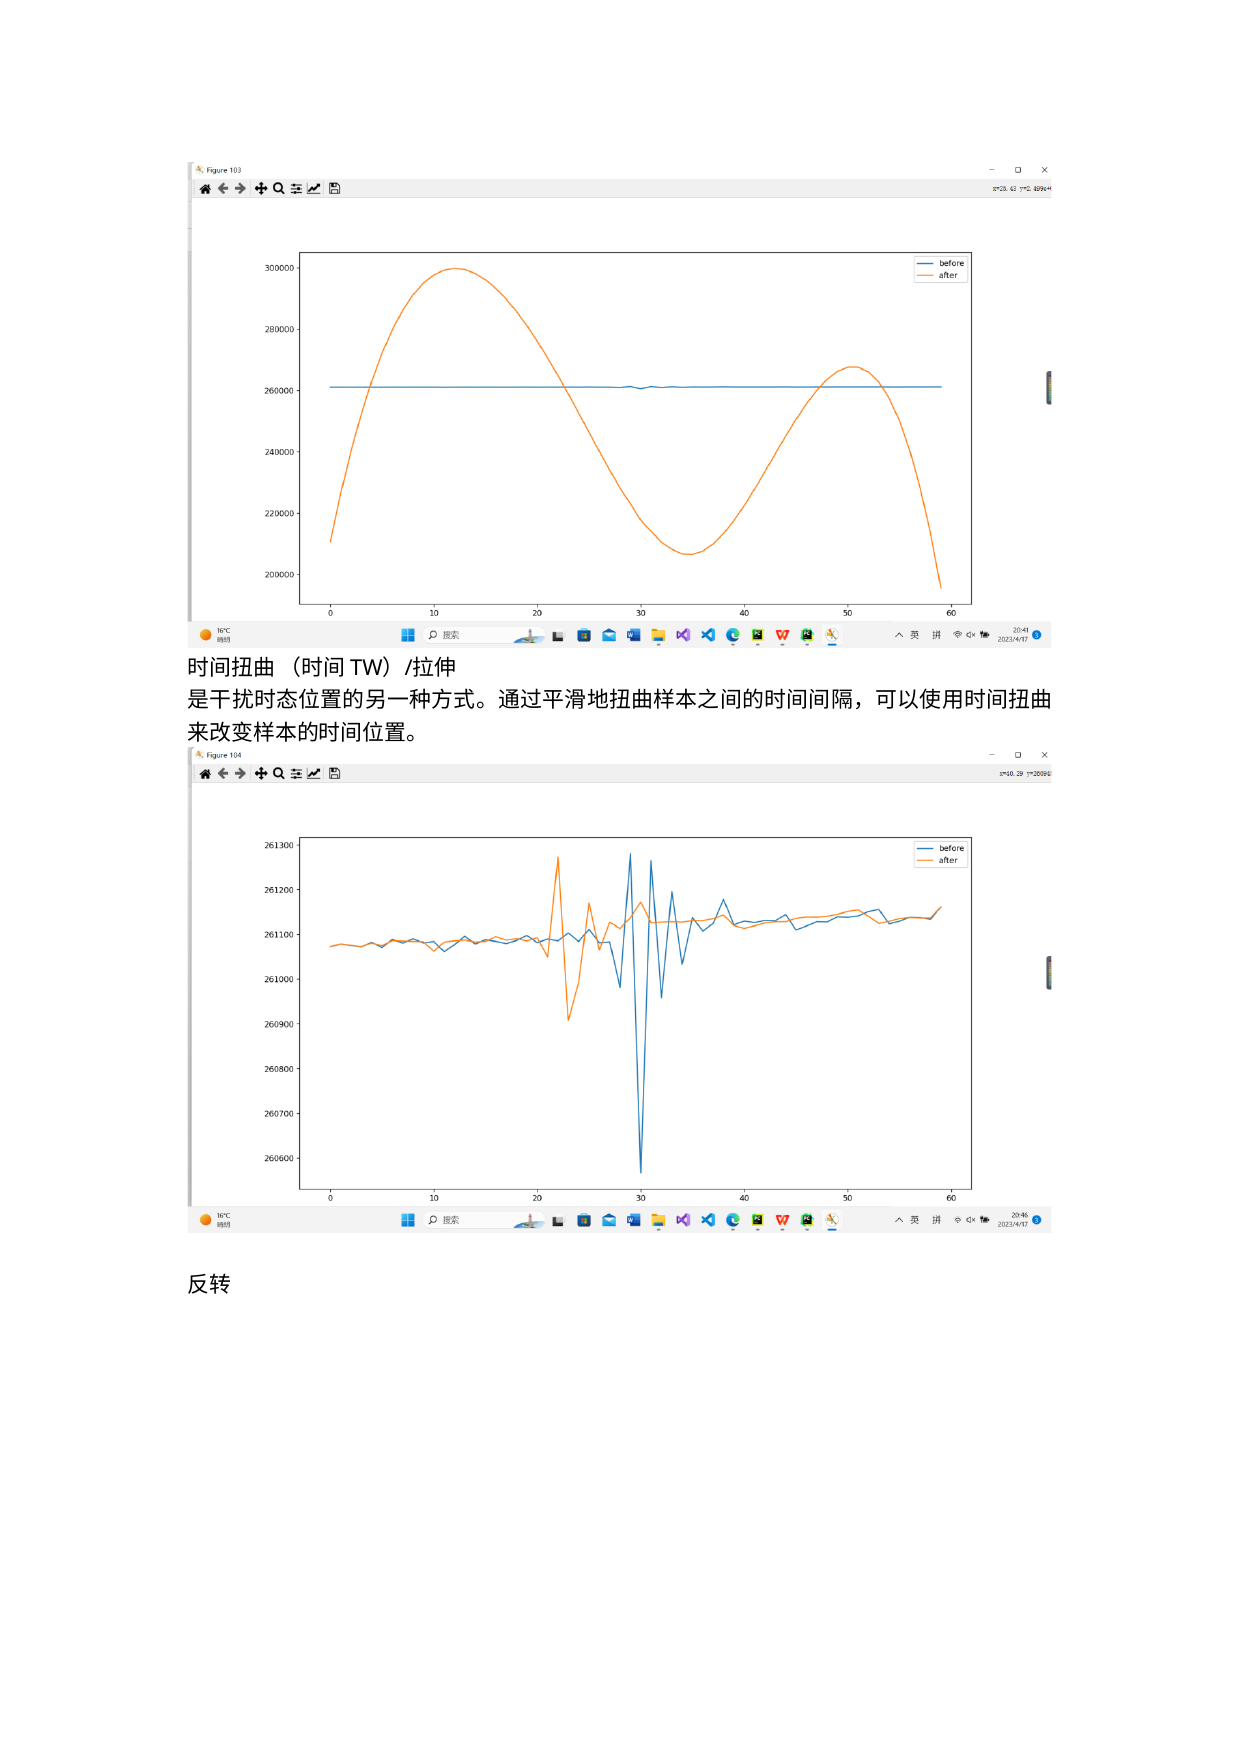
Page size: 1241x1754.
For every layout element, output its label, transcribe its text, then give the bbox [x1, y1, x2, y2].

picture [187, 747, 1052, 1233]
list 是干扰时态位置的另一种方式。通过平滑地扭曲样本之间的时间间隔，可以使用时间扭曲来改变样本的时间位置。 [187, 682, 1053, 747]
picture [187, 162, 1052, 648]
list 时间扭曲 （时间TW）/拉伸 [187, 649, 1053, 682]
list 反转 [187, 1267, 1053, 1299]
